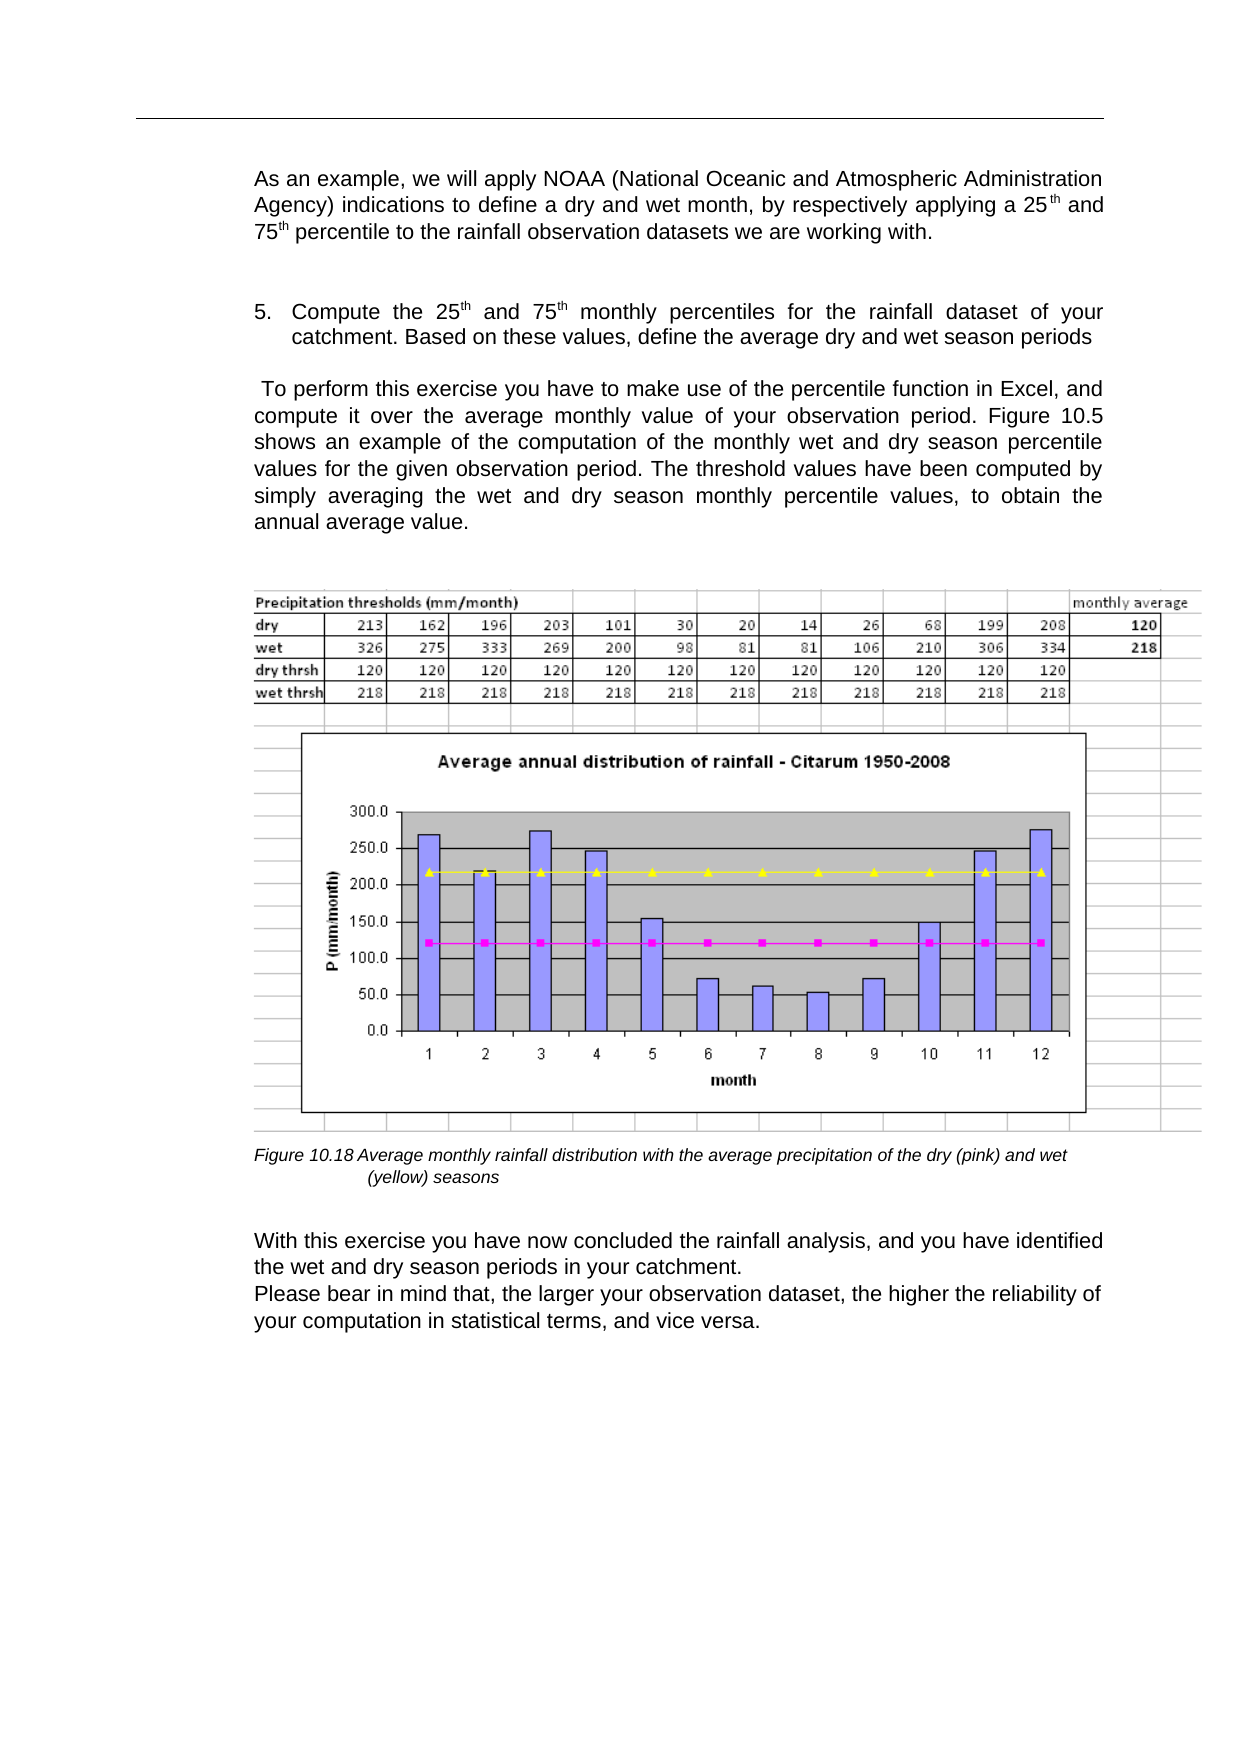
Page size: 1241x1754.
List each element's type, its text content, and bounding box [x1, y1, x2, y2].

text Please bear in mind that, the larger your observation dataset, the higher the reliability of your computation in statistical terms, and vice versa. [254, 1281, 1104, 1333]
picture [253, 589, 1202, 1132]
text As an example, we will apply NOAA (National Oceanic and Atmospheric Administration Agency) indications to define a dry and wet month, by respectively applying a 25th and 75th percentile to the rainfall observation datasets we are working with. [254, 165, 1104, 244]
list Compute the 25th and 75th monthly percentiles for the rainfall dataset of your catchment. Based on these values, define the average dry and wet season periods [254, 299, 1104, 349]
text With this exercise you have now concluded the rainfall analysis, and you have identified the wet and dry season periods in your catchment. [254, 1227, 1104, 1279]
text To perform this exercise you have to make use of the percentile function in Excel, and compute it over the average monthly value of your observation period. Figure 10.5 shows an example of the computation of the monthly wet and dry season percentile values for the given observation period. The threshold values have been computed by simply averaging the wet and dry season monthly percentile values, to obtain the annual average value. [254, 376, 1104, 534]
